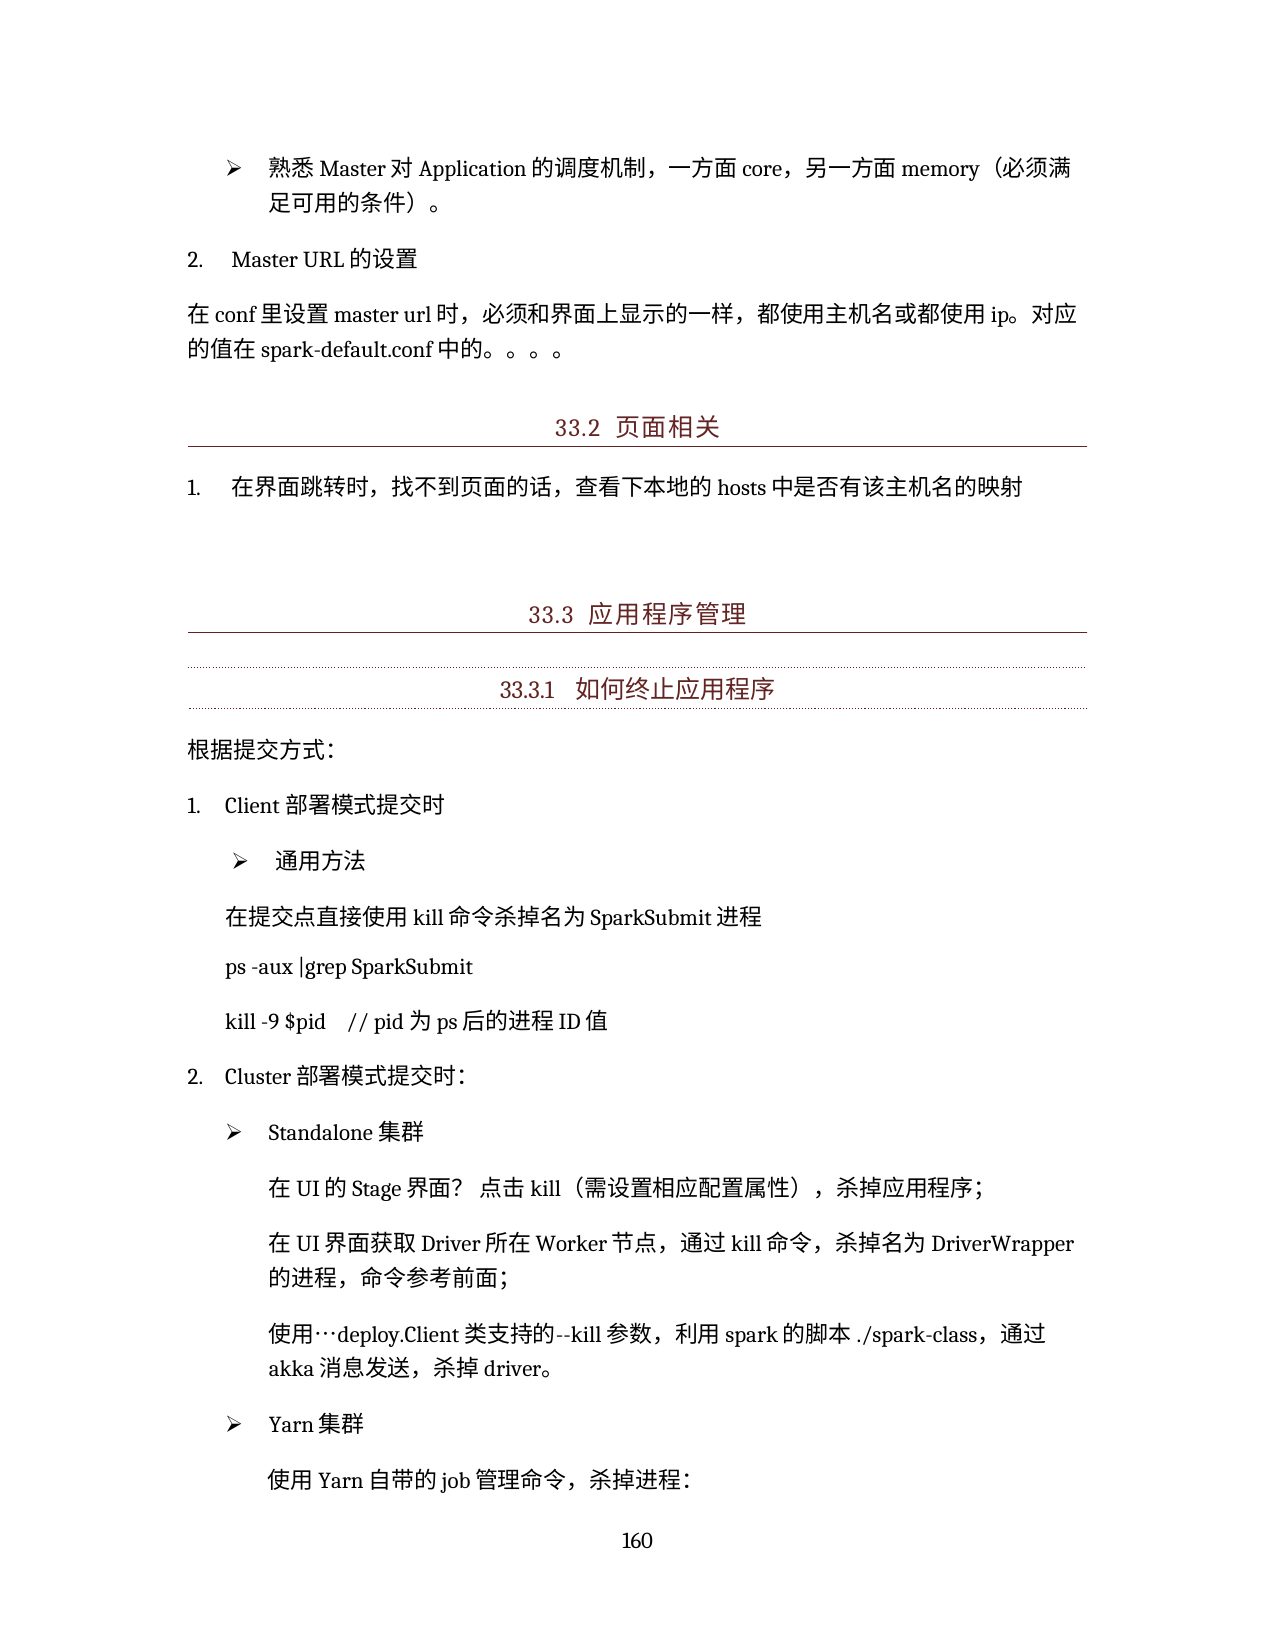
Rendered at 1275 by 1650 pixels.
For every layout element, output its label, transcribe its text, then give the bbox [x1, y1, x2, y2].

list Standalone 集群 [225, 1114, 1087, 1147]
list Master URL的设置 [187, 240, 1087, 274]
text 根据提交方式： [187, 732, 1087, 765]
text kill -9 $pid // pid 为ps后的进程ID值 [225, 1003, 1087, 1036]
text 在UI的Stage界面？ 点击kill（需设置相应配置属性），杀掉应用程序； [269, 1169, 1087, 1203]
list Yarn集群 [225, 1406, 1087, 1439]
list Cluster部署模式提交时： [187, 1058, 1087, 1091]
text 使用…deploy.Client类支持的--kill参数，利用spark的脚本 ./spark-class，通过akka消息发送，杀掉driver。 [269, 1316, 1087, 1383]
list 熟悉Master对 Application的调度机制，一方面core，另一方面memory（必须满足可用的条件）。 [225, 150, 1087, 218]
text 在UI界面获取Driver所在Worker节点，通过kill命令，杀掉名为DriverWrapper的进程，命令参考前面； [269, 1225, 1087, 1293]
list 通用方法 [231, 843, 1087, 876]
list 在界面跳转时，找不到页面的话，查看下本地的hosts中是否有该主机名的映射 [187, 469, 1087, 502]
subtitle 应用程序管理 [187, 594, 1087, 633]
text 在提交点直接使用kill命令杀掉名为SparkSubmit进程 [225, 898, 1087, 932]
subtitle 页面相关 [187, 407, 1087, 447]
list Client 部署模式提交时 [187, 787, 1087, 821]
text 使用Yarn自带的job管理命令，杀掉进程： [187, 1462, 1087, 1495]
subtitle 如何终止应用程序 [187, 667, 1087, 709]
text ps -aux |grep SparkSubmit [225, 954, 1087, 981]
text 在conf里设置master url时，必须和界面上显示的一样，都使用主机名或都使用ip。对应的值在spark-default.conf中的。。。。 [187, 296, 1087, 364]
